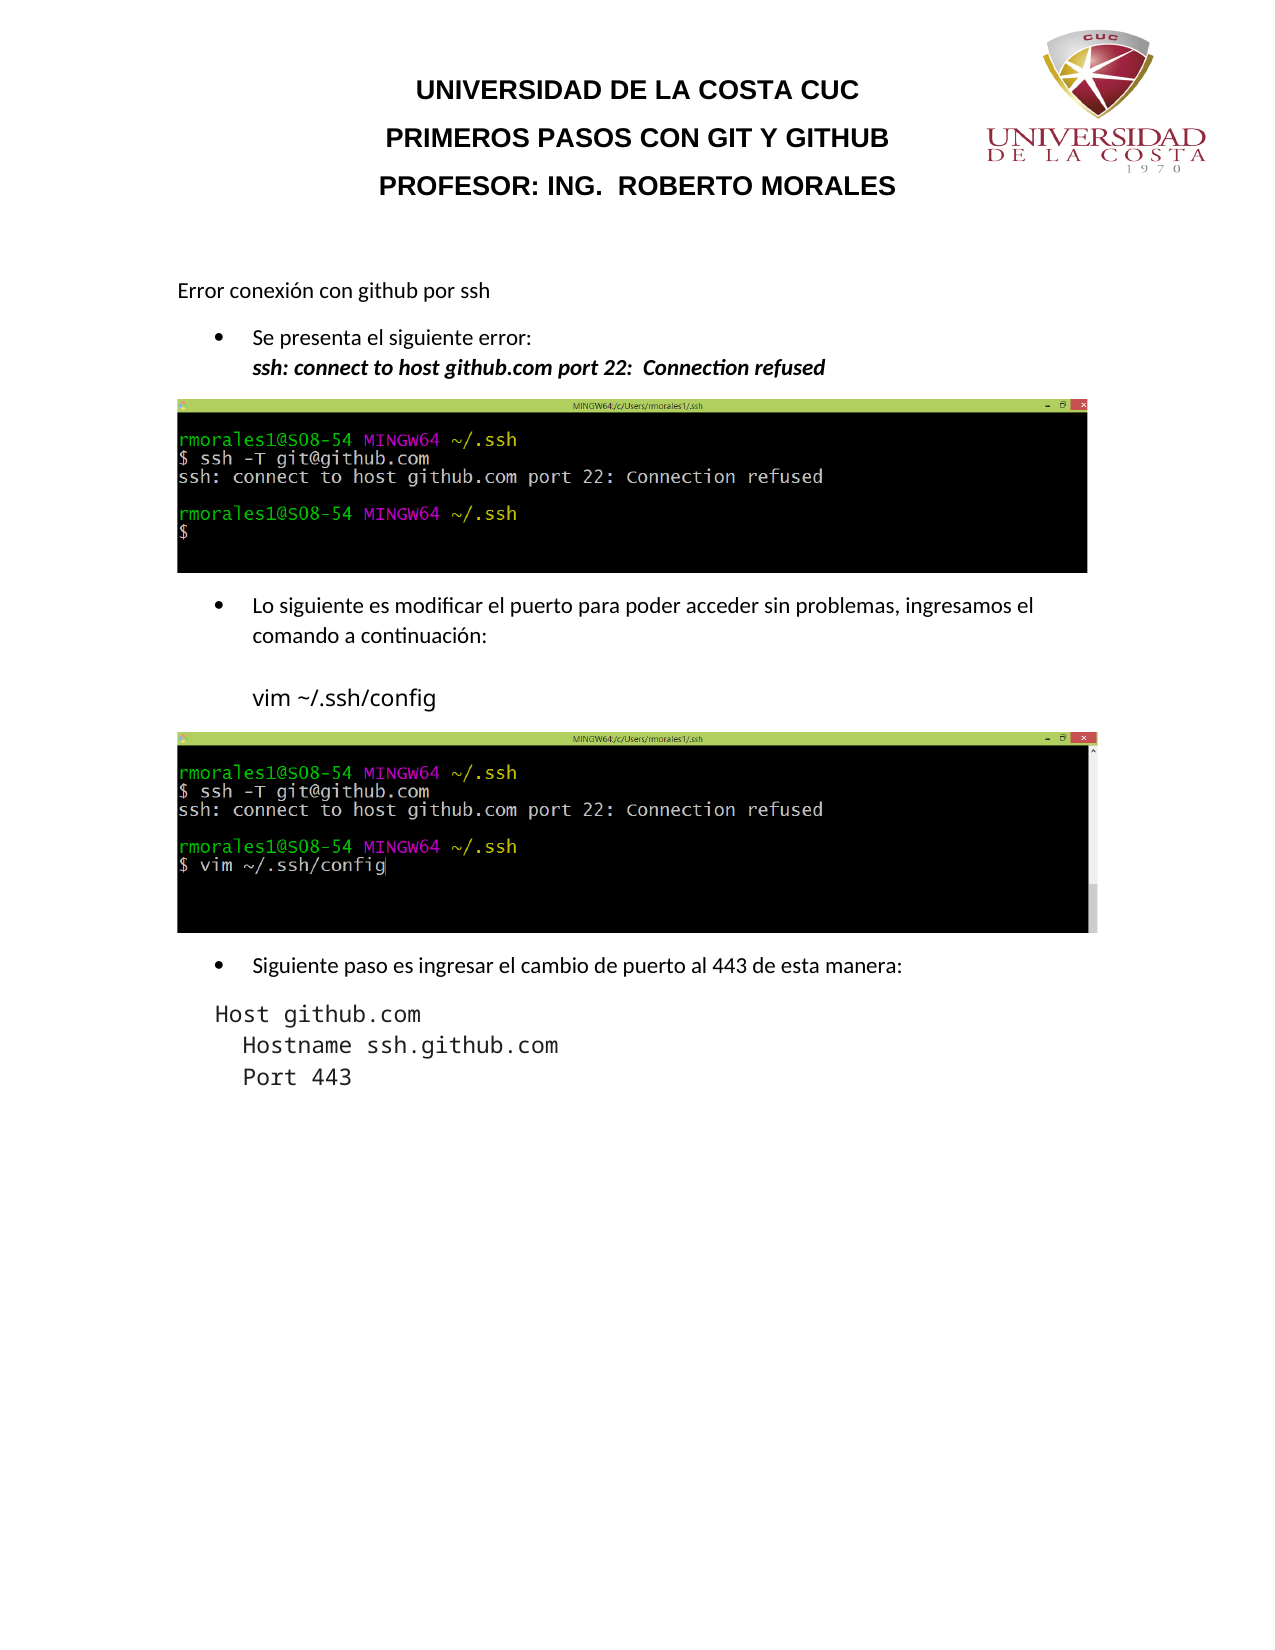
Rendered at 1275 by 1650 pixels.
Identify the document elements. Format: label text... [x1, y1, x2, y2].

text Error conexión con github por ssh [177, 276, 1098, 304]
picture [983, 16, 1209, 185]
list Se presenta el siguiente error: [215, 323, 1098, 351]
list ssh: connect to host github.com port 22: Connection refused [252, 353, 1098, 381]
text Host github.com [215, 998, 1098, 1029]
text Hostname ssh.github.com [215, 1029, 1098, 1061]
list vim ~/.ssh/config [252, 682, 1098, 713]
picture [177, 732, 1098, 933]
list Lo siguiente es modificar el puerto para poder acceder sin problemas, ingresamos el comando a continuación: [215, 591, 1098, 650]
picture [177, 399, 1088, 573]
text Port 443 [215, 1061, 1098, 1092]
list Siguiente paso es ingresar el cambio de puerto al 443 de esta manera: [215, 951, 1098, 979]
